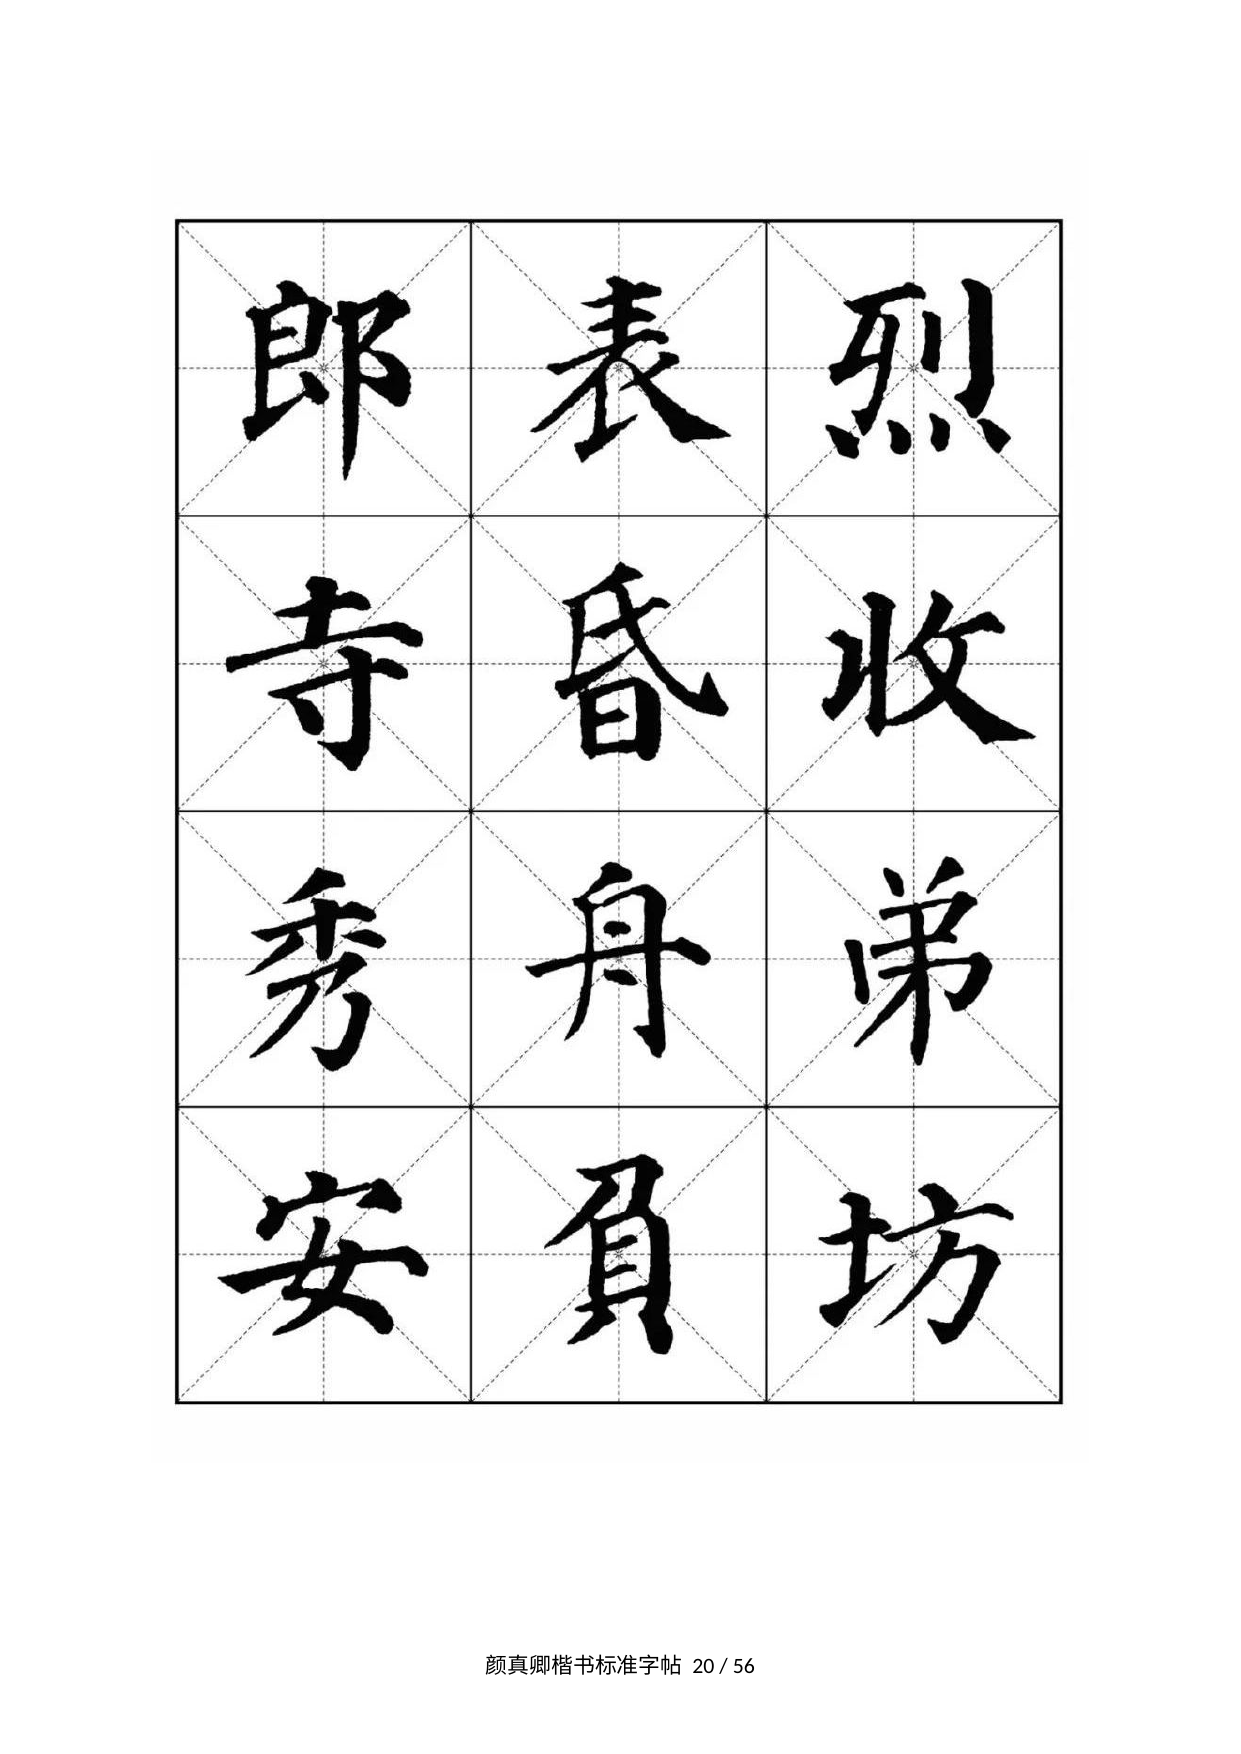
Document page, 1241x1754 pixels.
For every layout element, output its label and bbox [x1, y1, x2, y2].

picture [151, 150, 1089, 1463]
